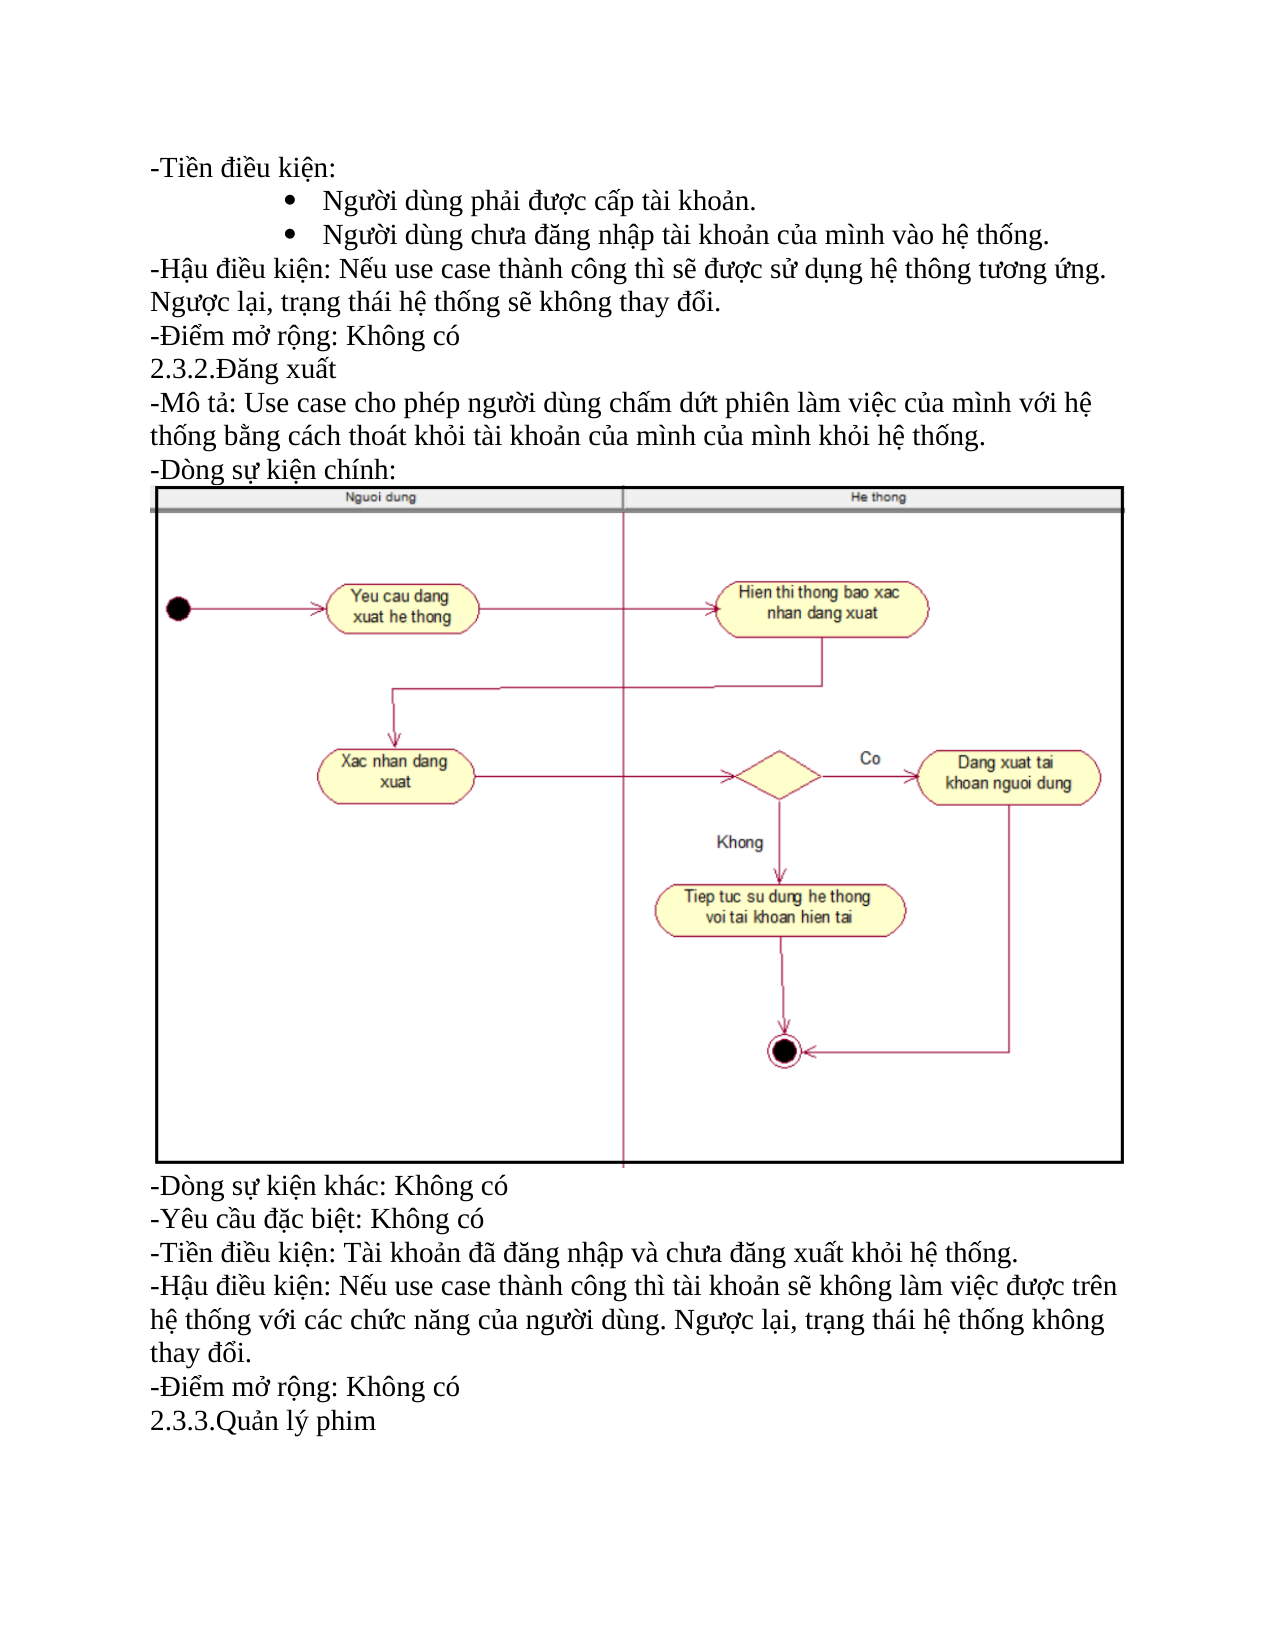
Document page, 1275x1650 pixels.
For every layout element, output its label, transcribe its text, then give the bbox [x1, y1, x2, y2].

text -Dòng sự kiện chính: [150, 452, 1125, 485]
text -Mô tả: Use case cho phép người dùng chấm dứt phiên làm việc của mình với hệ thống bằng cách thoát khỏi tài khoản của mình của mình khỏi hệ thống. [150, 385, 1125, 452]
text -Điểm mở rộng: Không có [150, 318, 1125, 351]
picture [150, 485, 1125, 1168]
text -Hậu điều kiện: Nếu use case thành công thì tài khoản sẽ không làm việc được trên hệ thống với các chức năng của người dùng. Ngược lại, trạng thái hệ thống không thay đổi. [150, 1268, 1125, 1369]
text -Tiền điều kiện: [150, 150, 1125, 183]
text -Yêu cầu đặc biệt: Không có [150, 1201, 1125, 1235]
text 2.3.2.Đăng xuất [150, 351, 1125, 385]
text -Dòng sự kiện khác: Không có [150, 1168, 1125, 1201]
text 2.3.3.Quản lý phim [150, 1403, 1125, 1436]
text -Hậu điều kiện: Nếu use case thành công thì sẽ được sử dụng hệ thông tương ứng. Ngược lại, trạng thái hệ thống sẽ không thay đổi. [150, 251, 1125, 318]
text -Điểm mở rộng: Không có [150, 1369, 1125, 1403]
list Người dùng chưa đăng nhập tài khoản của mình vào hệ thống. [285, 217, 1125, 251]
list Người dùng phải được cấp tài khoản. [285, 183, 1125, 217]
text -Tiền điều kiện: Tài khoản đã đăng nhập và chưa đăng xuất khỏi hệ thống. [150, 1235, 1125, 1268]
